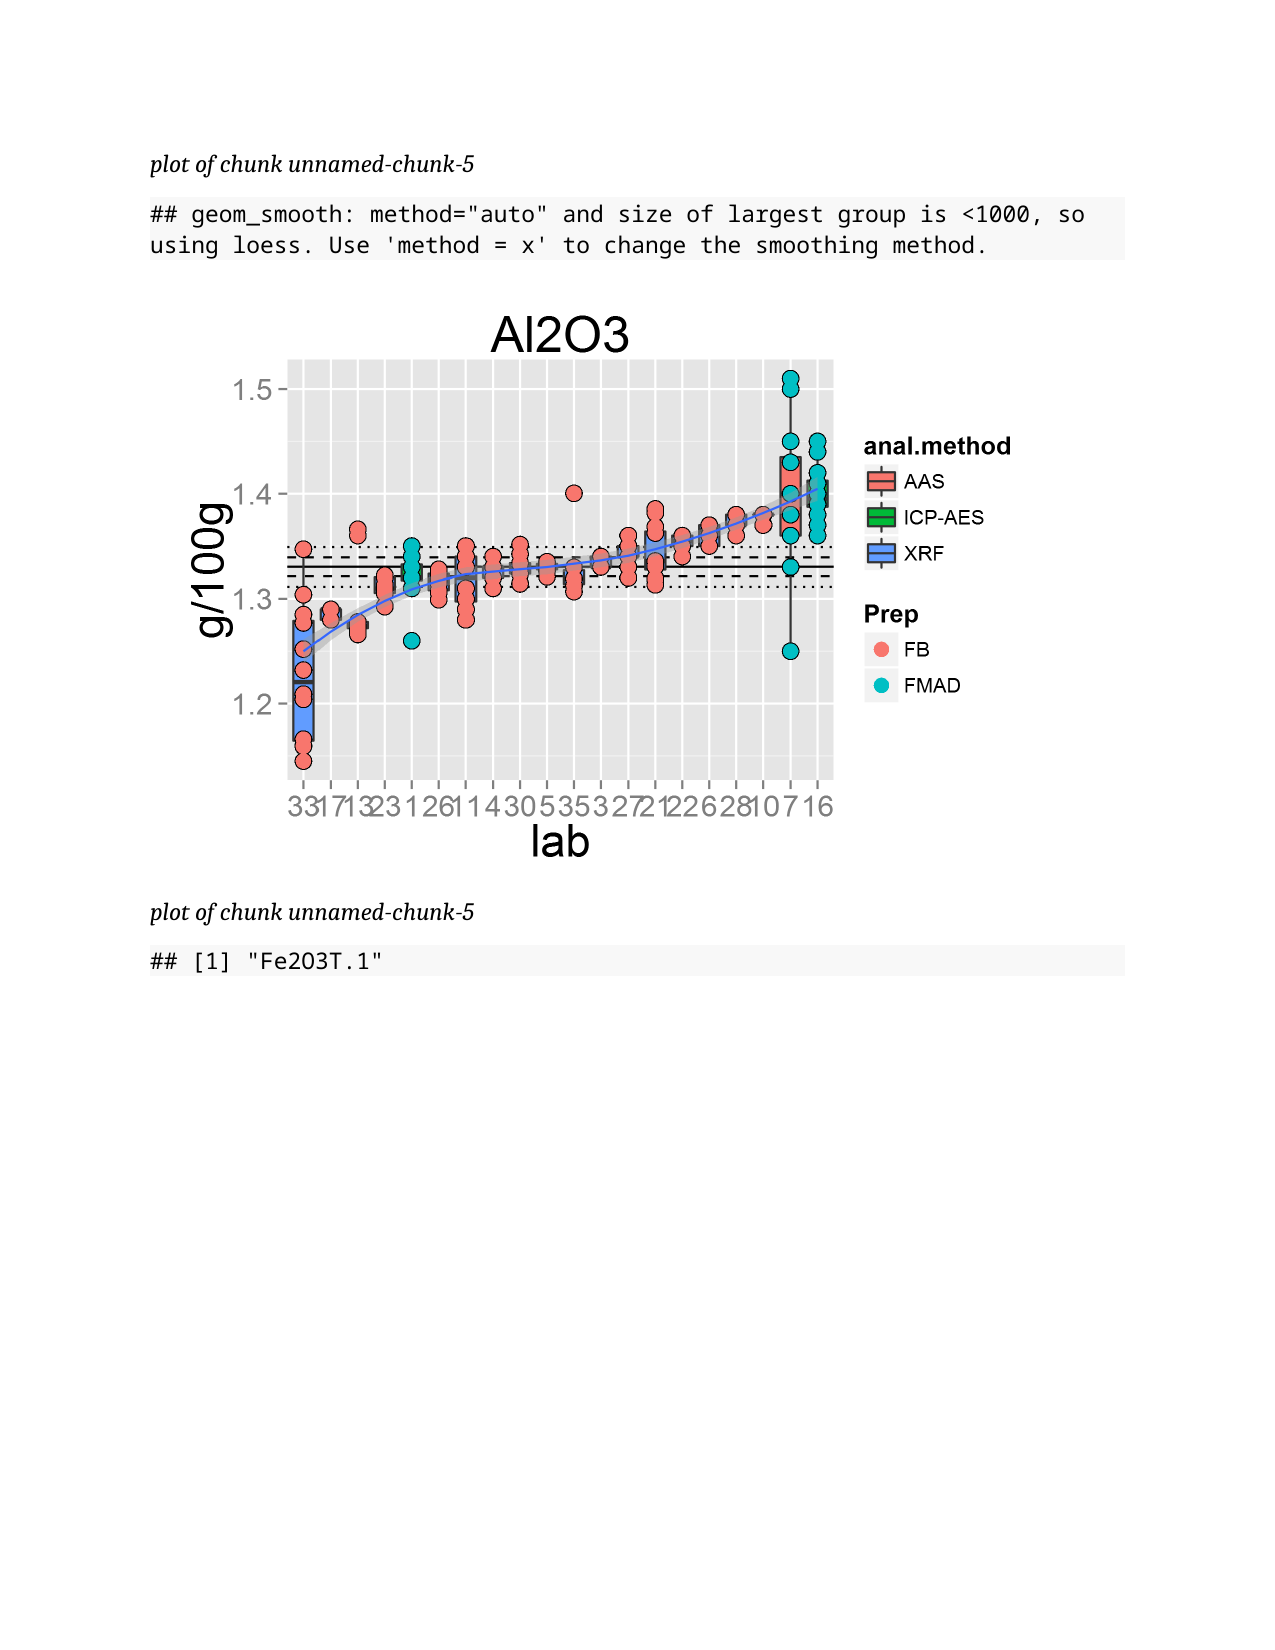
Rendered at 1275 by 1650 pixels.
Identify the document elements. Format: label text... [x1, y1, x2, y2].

picture [168, 278, 1071, 879]
text plot of chunk unnamed-chunk-5 [150, 897, 1125, 926]
text plot of chunk unnamed-chunk-5 [150, 150, 1125, 179]
text ## geom_smooth: method="auto" and size of largest group is <1000, so using loess. Use 'method = x' to change the smoothing method. [150, 197, 1125, 260]
text ## [1] "Fe2O3T.1" [150, 945, 1125, 976]
